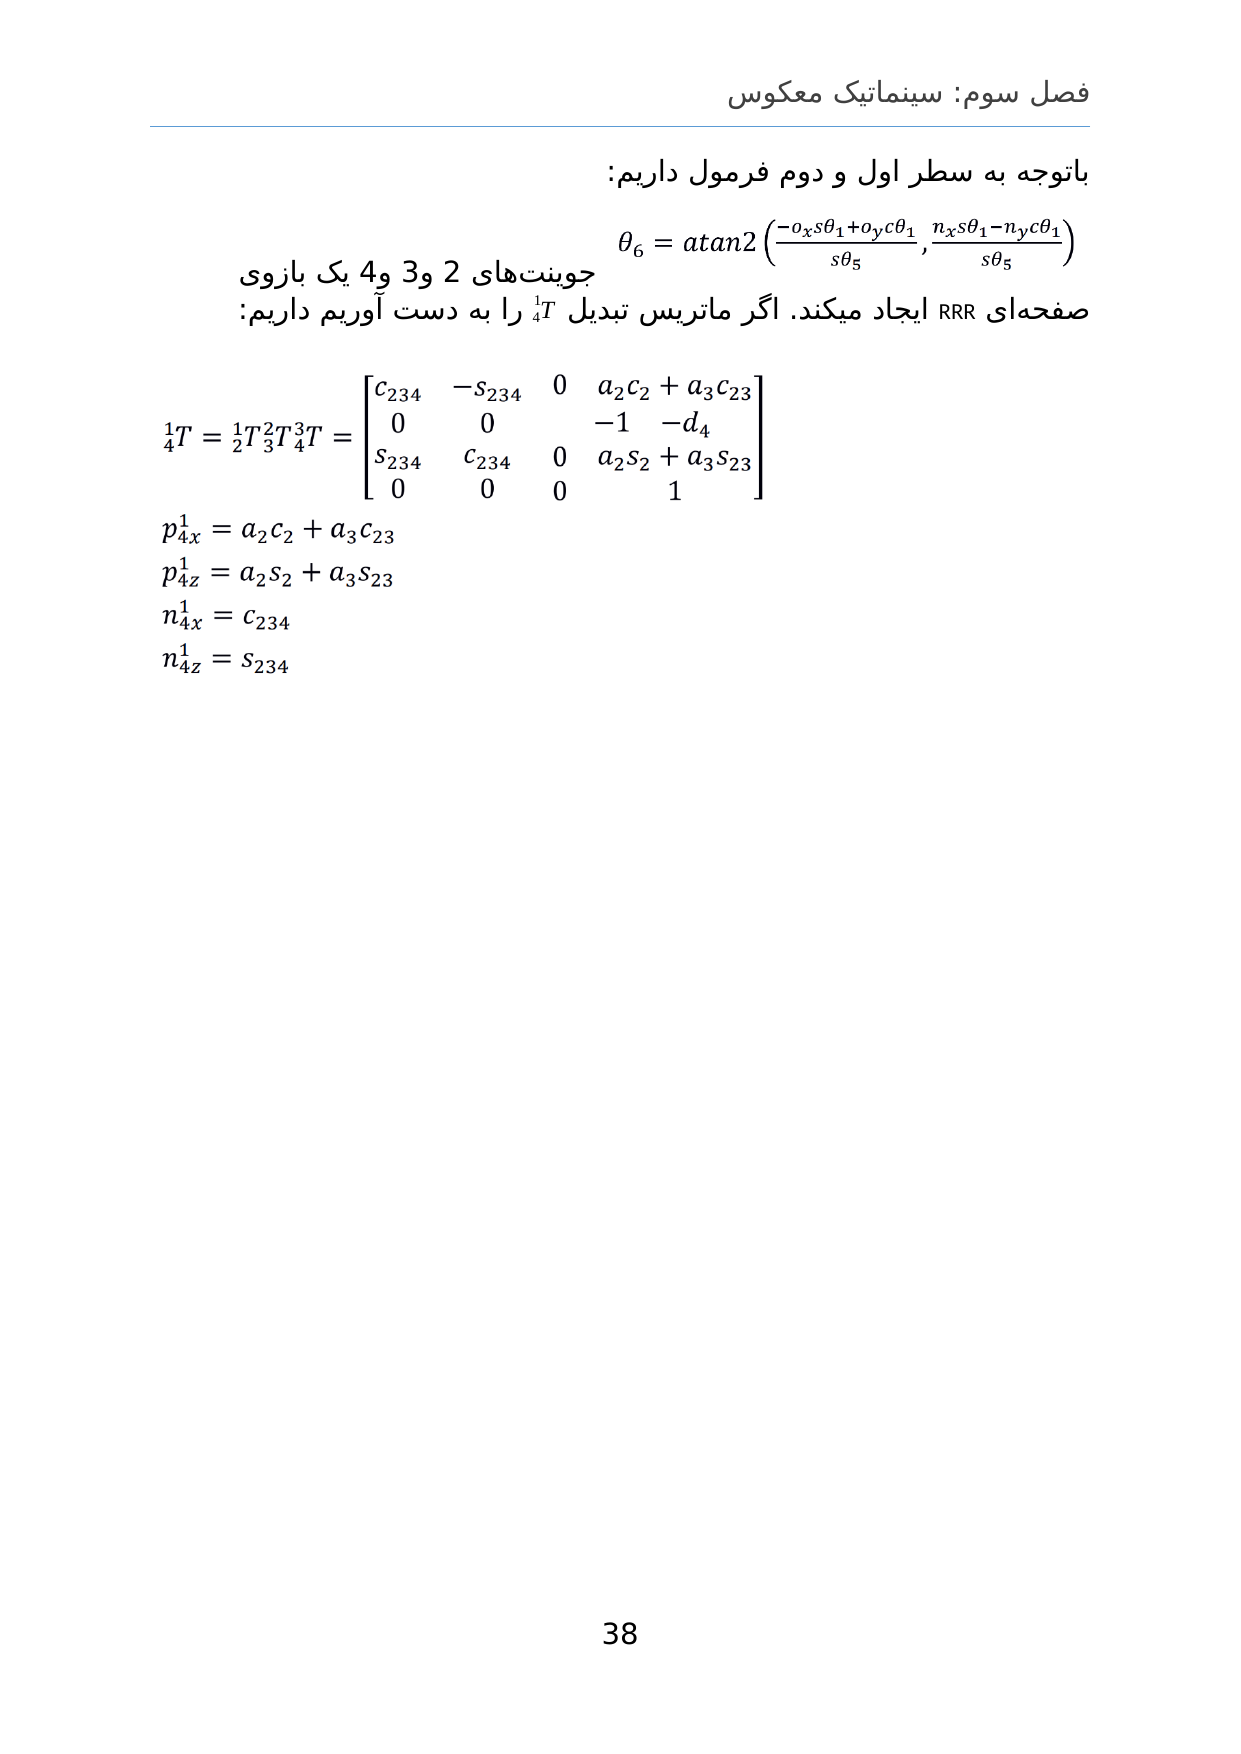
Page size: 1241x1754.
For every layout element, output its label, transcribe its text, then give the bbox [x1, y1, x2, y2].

text جوینت‌های 2 و3 و4 یک بازوی صفحه‌ای RRR ایجاد میکند. اگر ماتریس تبدیل را به دست آوریم داریم: [150, 255, 1090, 326]
picture [150, 346, 772, 675]
text باتوجه به سطر اول و دوم فرمول داریم: [150, 155, 1090, 189]
picture [613, 206, 1080, 279]
